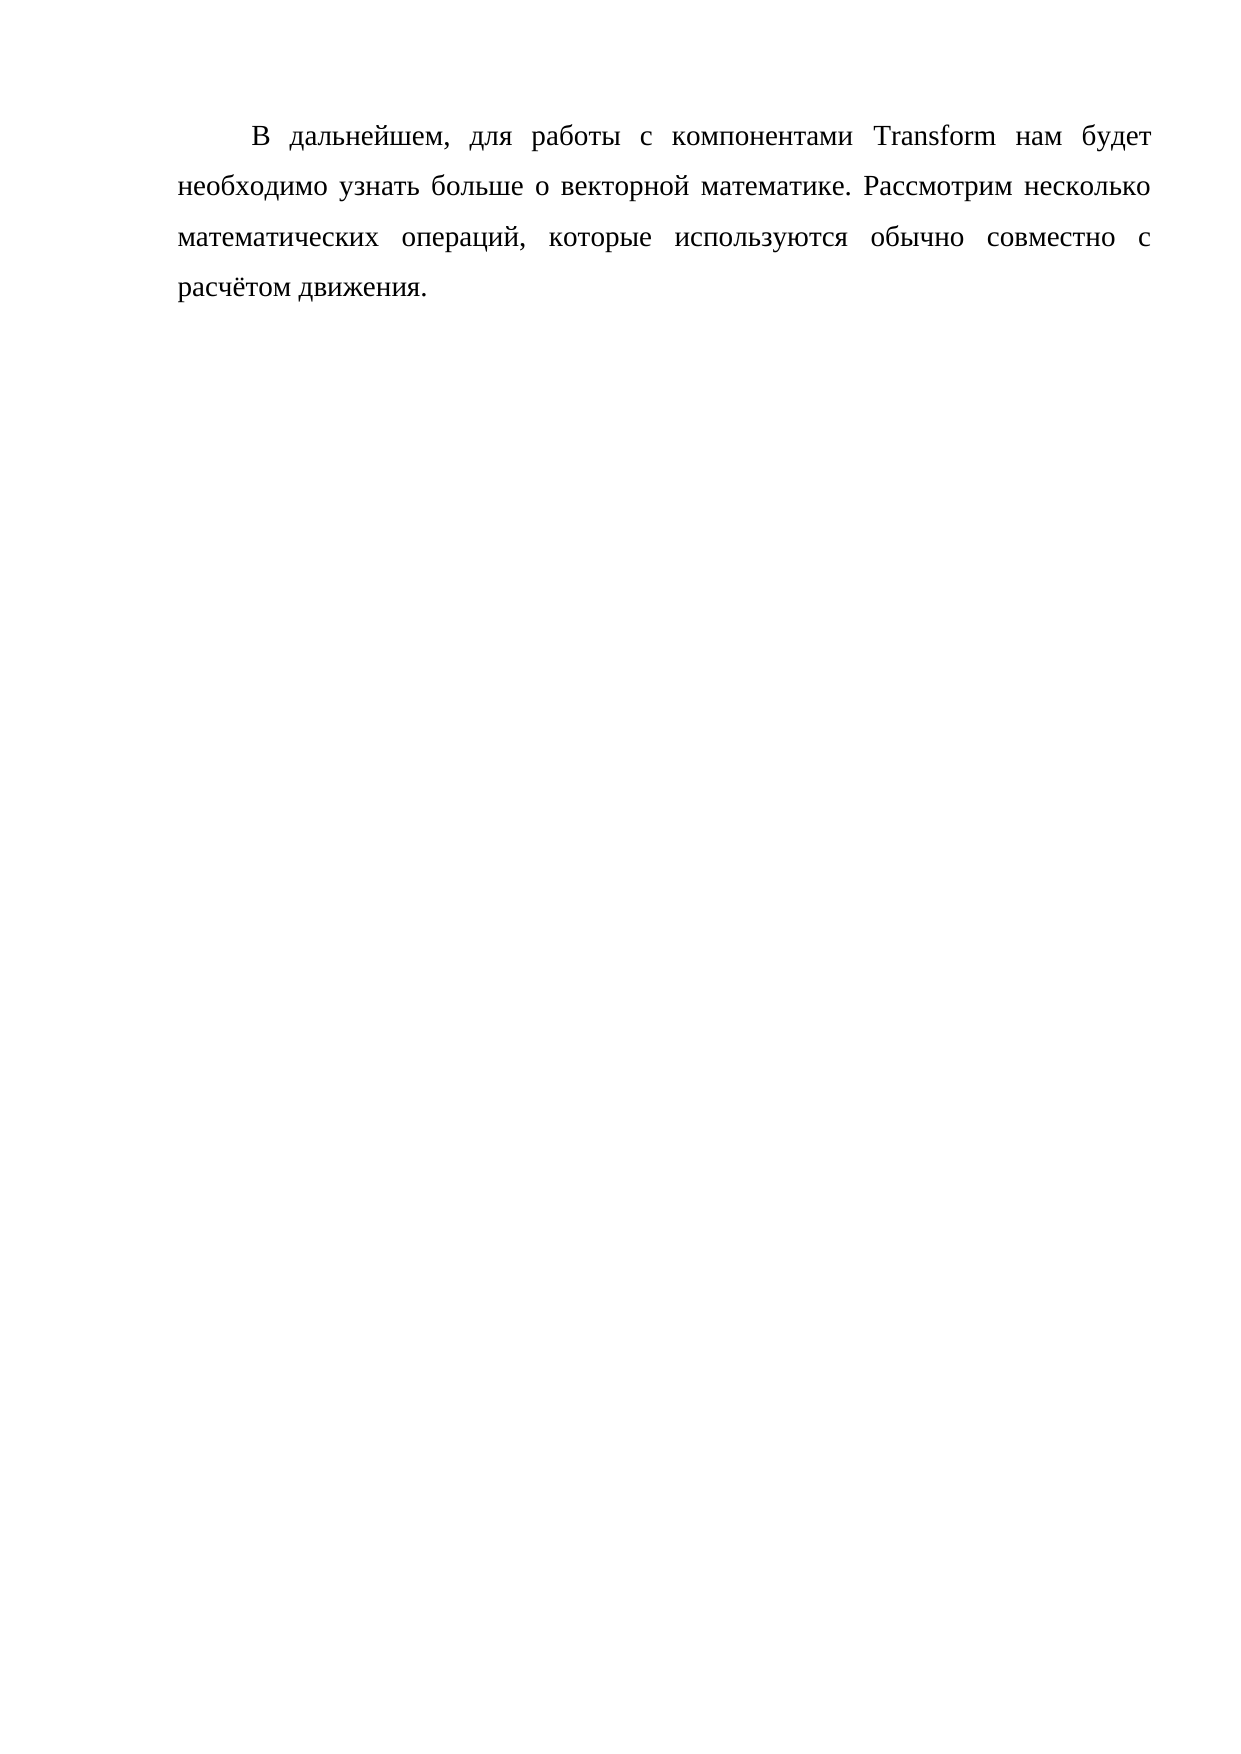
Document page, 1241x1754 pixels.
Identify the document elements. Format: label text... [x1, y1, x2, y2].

text В дальнейшем, для работы с компонентами Transform нам будет необходимо узнать больше о векторной математике. Рассмотрим несколько математических операций, которые используются обычно совместно с расчётом движения. [177, 118, 1152, 303]
